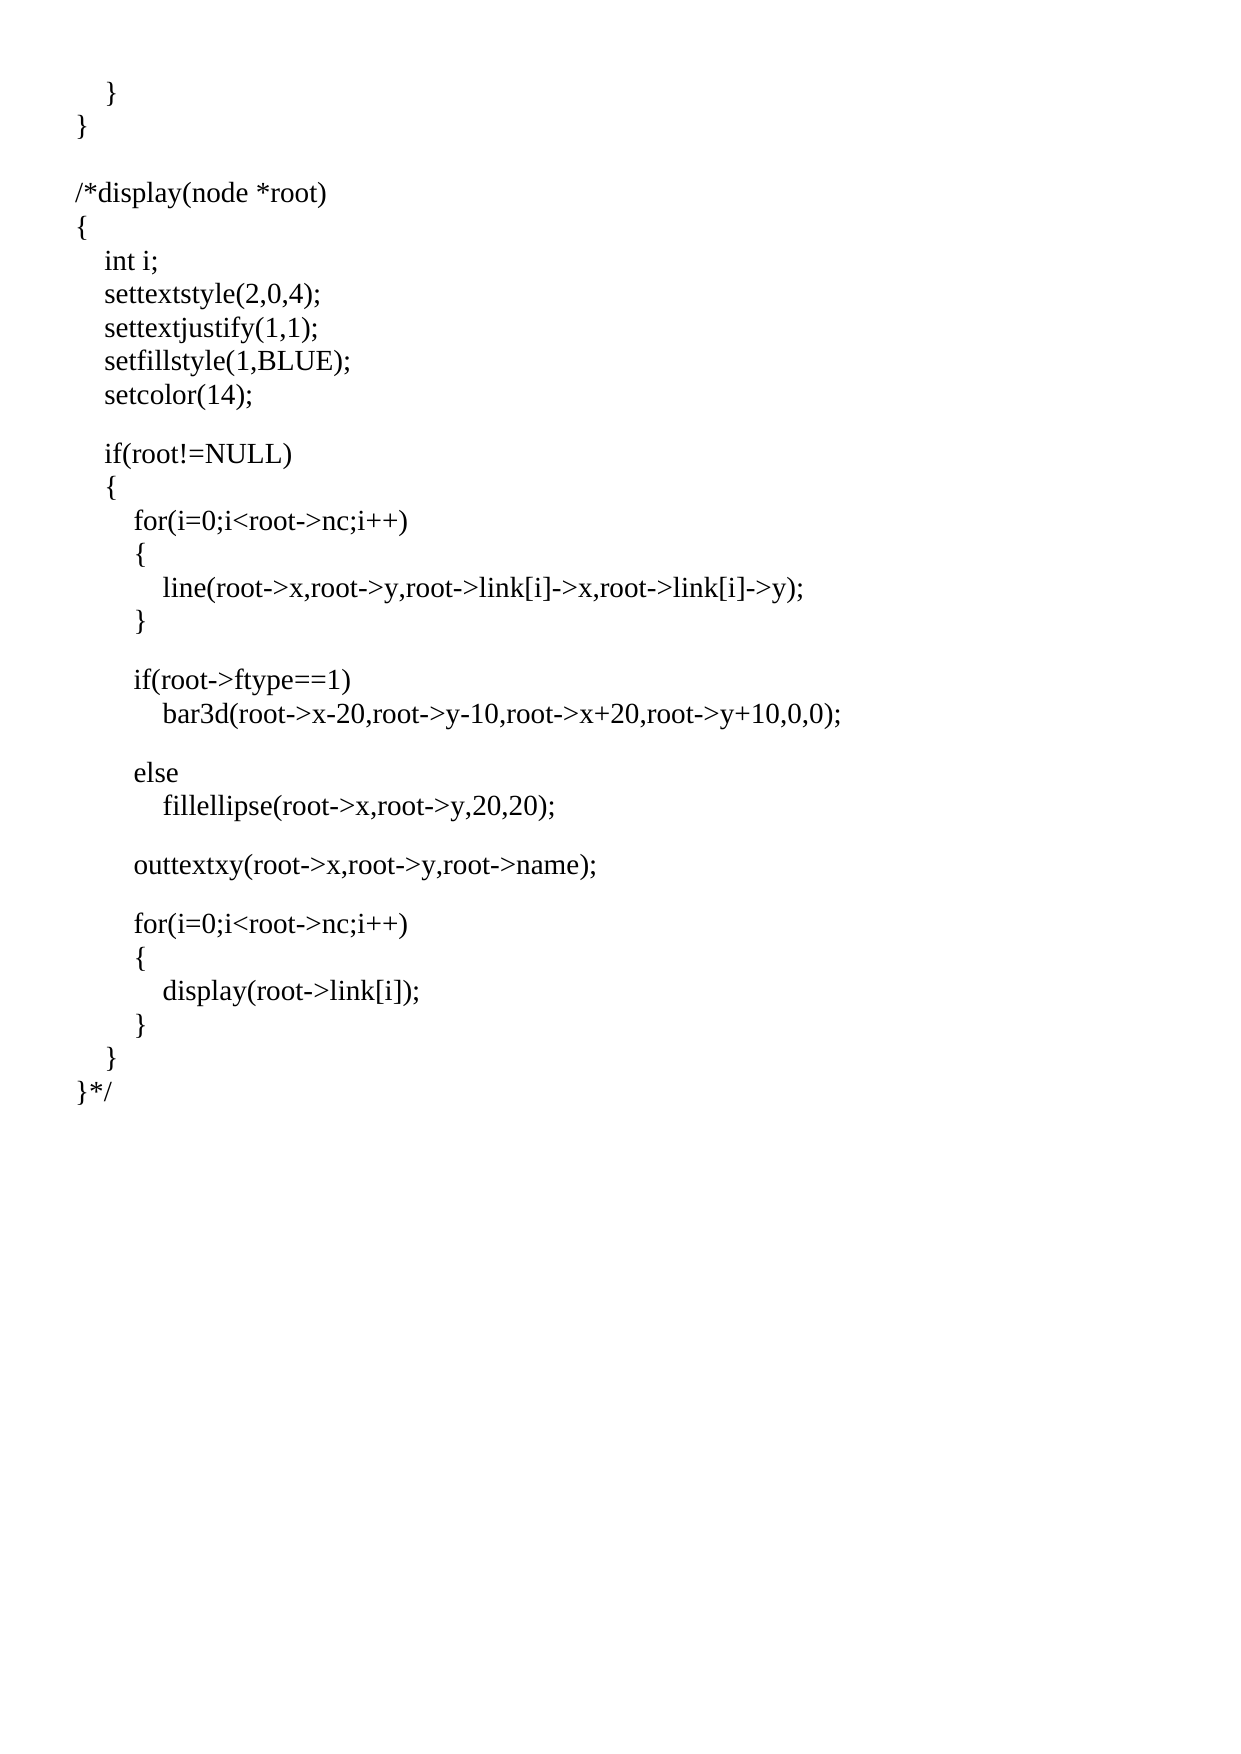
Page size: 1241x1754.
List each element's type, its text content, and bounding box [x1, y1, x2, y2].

list } [75, 75, 1165, 108]
list } [75, 1041, 1165, 1074]
list { [75, 940, 1165, 973]
list settextstyle(2,0,4); [75, 276, 1165, 310]
list { [75, 469, 1165, 503]
list { [75, 536, 1165, 570]
list int i; [75, 243, 1165, 276]
list setfillstyle(1,BLUE); [75, 343, 1165, 377]
list display(root->link[i]); [75, 973, 1165, 1007]
list settextjustify(1,1); [75, 310, 1165, 343]
list { [75, 209, 1165, 243]
list setcolor(14); [75, 377, 1165, 410]
list } [75, 603, 1165, 637]
list else [75, 755, 1165, 788]
list } [75, 1007, 1165, 1041]
list } [75, 108, 1165, 142]
list for(i=0;i<root->nc;i++) [75, 503, 1165, 536]
list outtextxy(root->x,root->y,root->name); [75, 847, 1165, 881]
list for(i=0;i<root->nc;i++) [75, 906, 1165, 940]
list if(root->ftype==1) [75, 662, 1165, 696]
list bar3d(root->x-20,root->y-10,root->x+20,root->y+10,0,0); [75, 696, 1165, 729]
list fillellipse(root->x,root->y,20,20); [75, 788, 1165, 822]
list line(root->x,root->y,root->link[i]->x,root->link[i]->y); [75, 570, 1165, 603]
list }*/ [75, 1074, 1165, 1108]
list /*display(node *root) [75, 176, 1165, 209]
list if(root!=NULL) [75, 436, 1165, 469]
